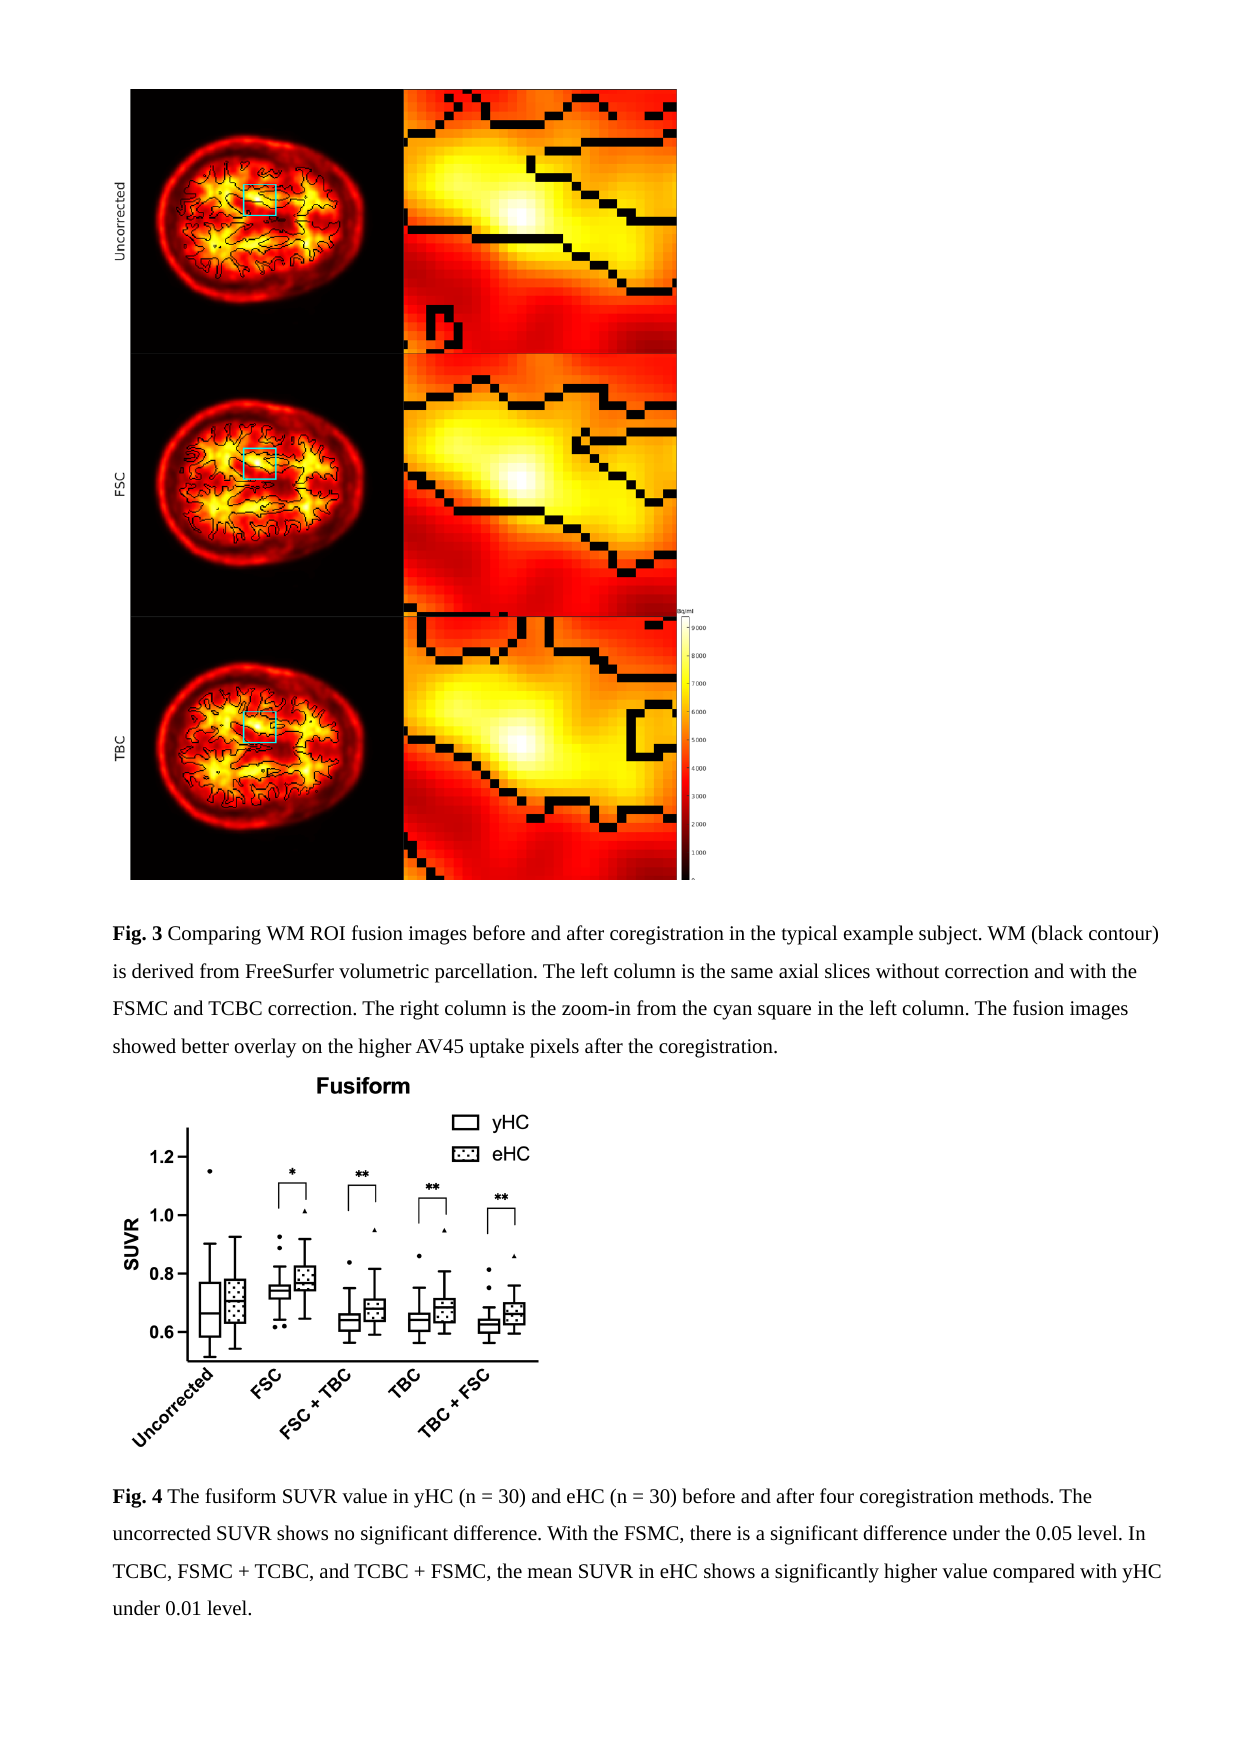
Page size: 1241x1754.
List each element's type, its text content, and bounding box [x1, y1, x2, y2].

list Fig. 4 The fusiform SUVR value in yHC (n = 30) and eHC (n = 30) before and after four coregistration methods. The uncorrected SUVR shows no significant difference. With the FSMC, there is a significant difference under the 0.05 level. In TCBC, FSMC + TCBC, and TCBC + FSMC, the mean SUVR in eHC shows a significantly higher value compared with yHC under 0.01 level. [112, 1477, 1165, 1627]
picture [112, 89, 711, 880]
list Fig. 3 Comparing WM ROI fusion images before and after coregistration in the typical example subject. WM (black contour) is derived from FreeSurfer volumetric parcellation. The left column is the same axial slices without correction and with the FSMC and TCBC correction. The right column is the zoom-in from the cyan square in the left column. The fusion images showed better overlay on the higher AV45 uptake pixels after the coregistration. [112, 914, 1165, 1064]
picture [112, 1064, 550, 1455]
